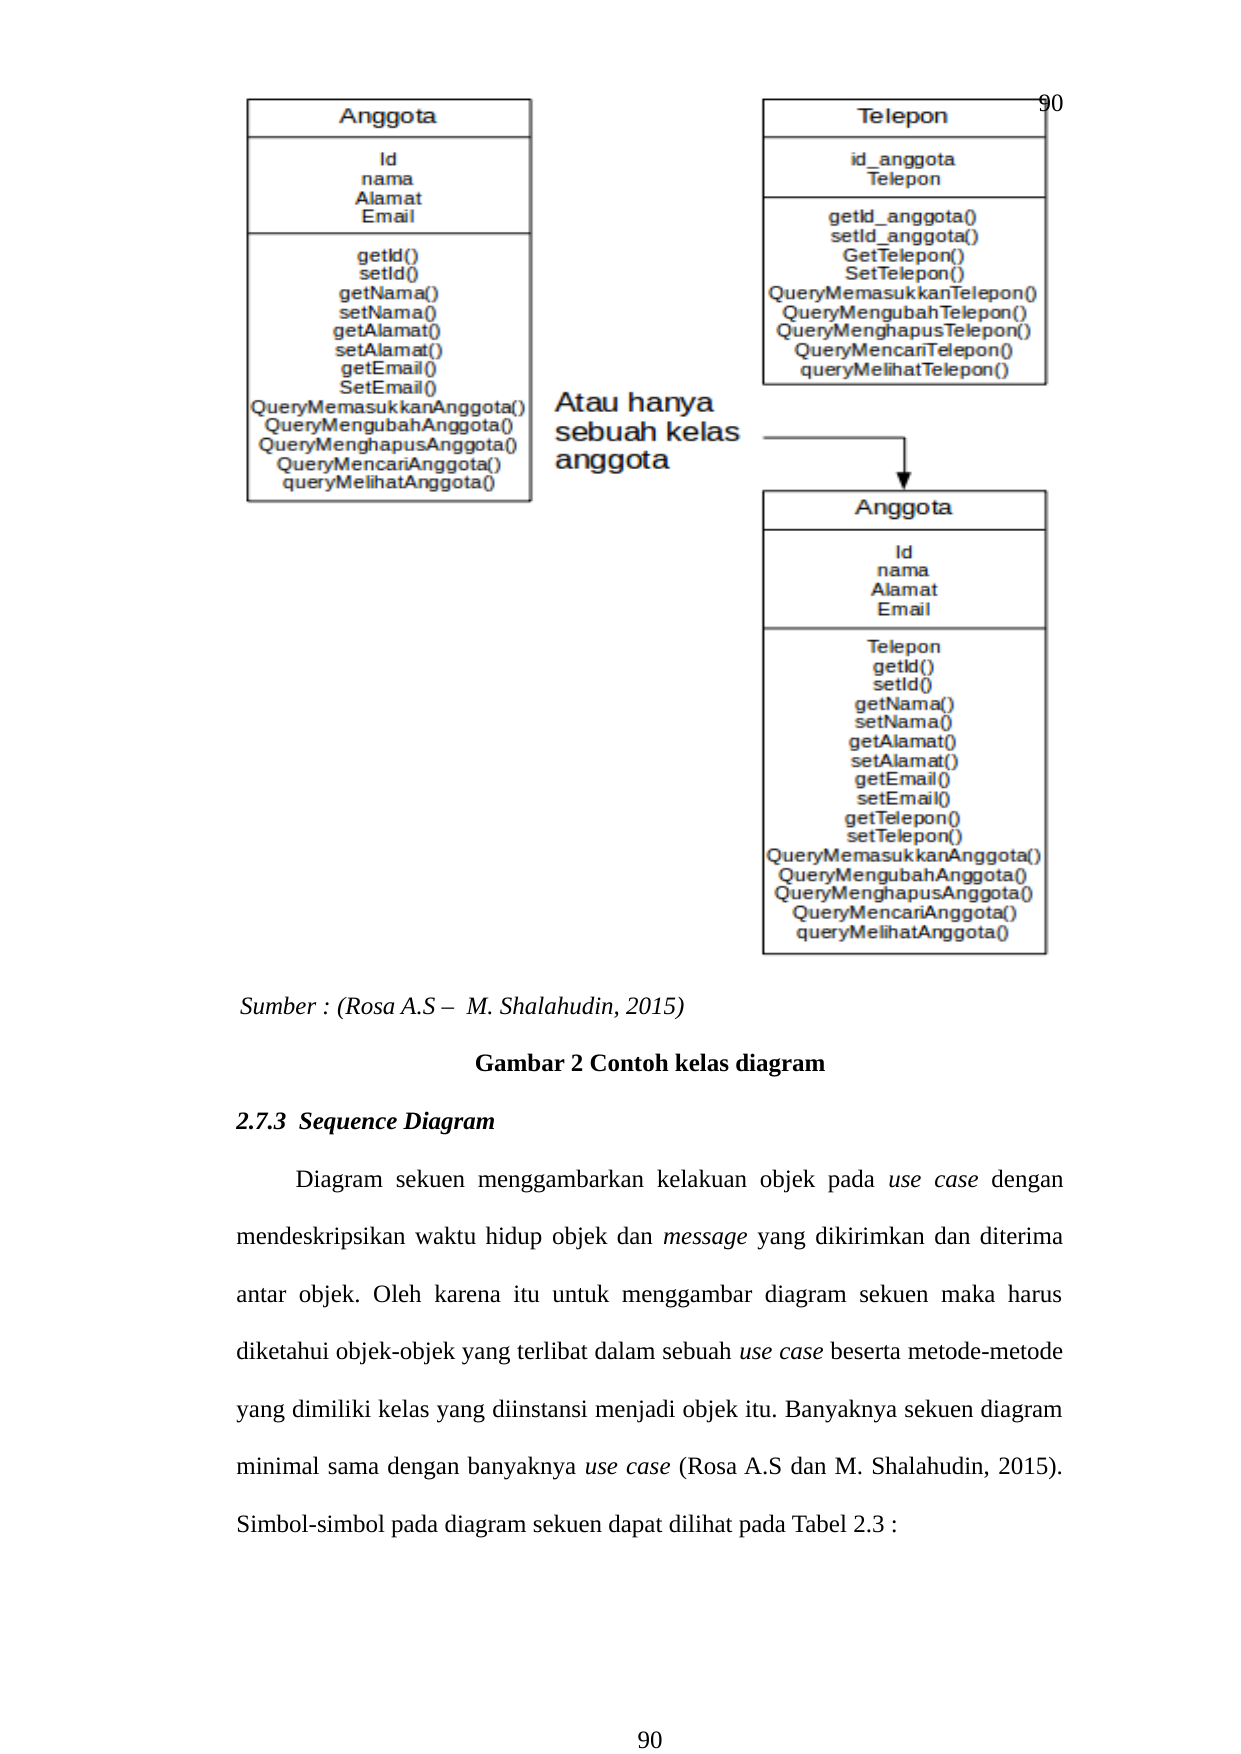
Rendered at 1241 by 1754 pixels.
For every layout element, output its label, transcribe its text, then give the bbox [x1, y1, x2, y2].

picture [239, 94, 1060, 236]
picture [1041, 96, 1047, 103]
text Diagram sekuen menggambarkan kelakuan objek pada use case dengan mendeskripsikan waktu hidup objek dan message yang dikirimkan dan diterima antar objek. Oleh karena itu untuk menggambar diagram sekuen maka harus diketahui objek-objek yang terlibat dalam sebuah use case beserta metode-metode yang dimiliki kelas yang diinstansi menjadi objek itu. Banyaknya sekuen diagram minimal sama dengan banyaknya use case (Rosa A.S dan M. Shalahudin, 2015). Simbol-simbol pada diagram sekuen dapat dilihat pada Tabel 2.3 : [236, 1164, 1063, 1537]
list Sequence Diagram [236, 236, 1063, 1135]
